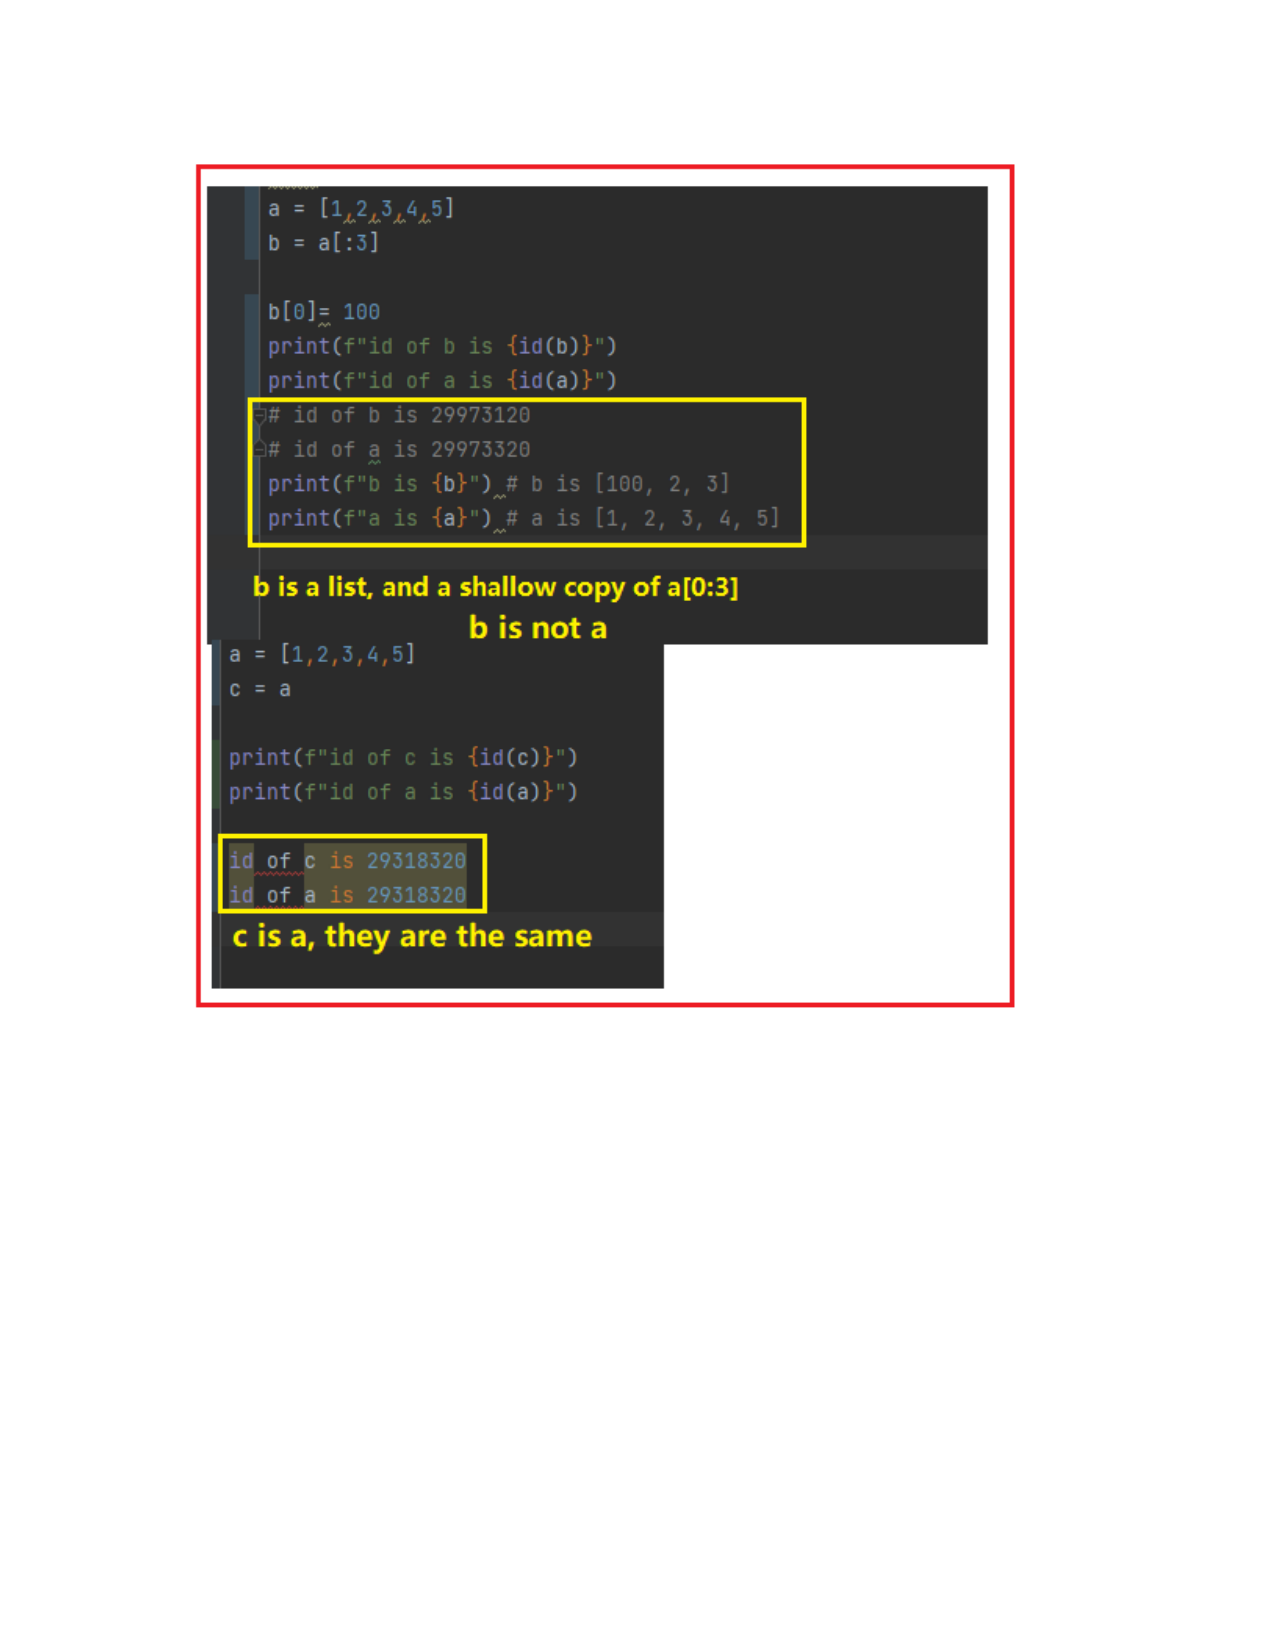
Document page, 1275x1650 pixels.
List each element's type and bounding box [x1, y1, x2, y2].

picture [187, 150, 1021, 1017]
